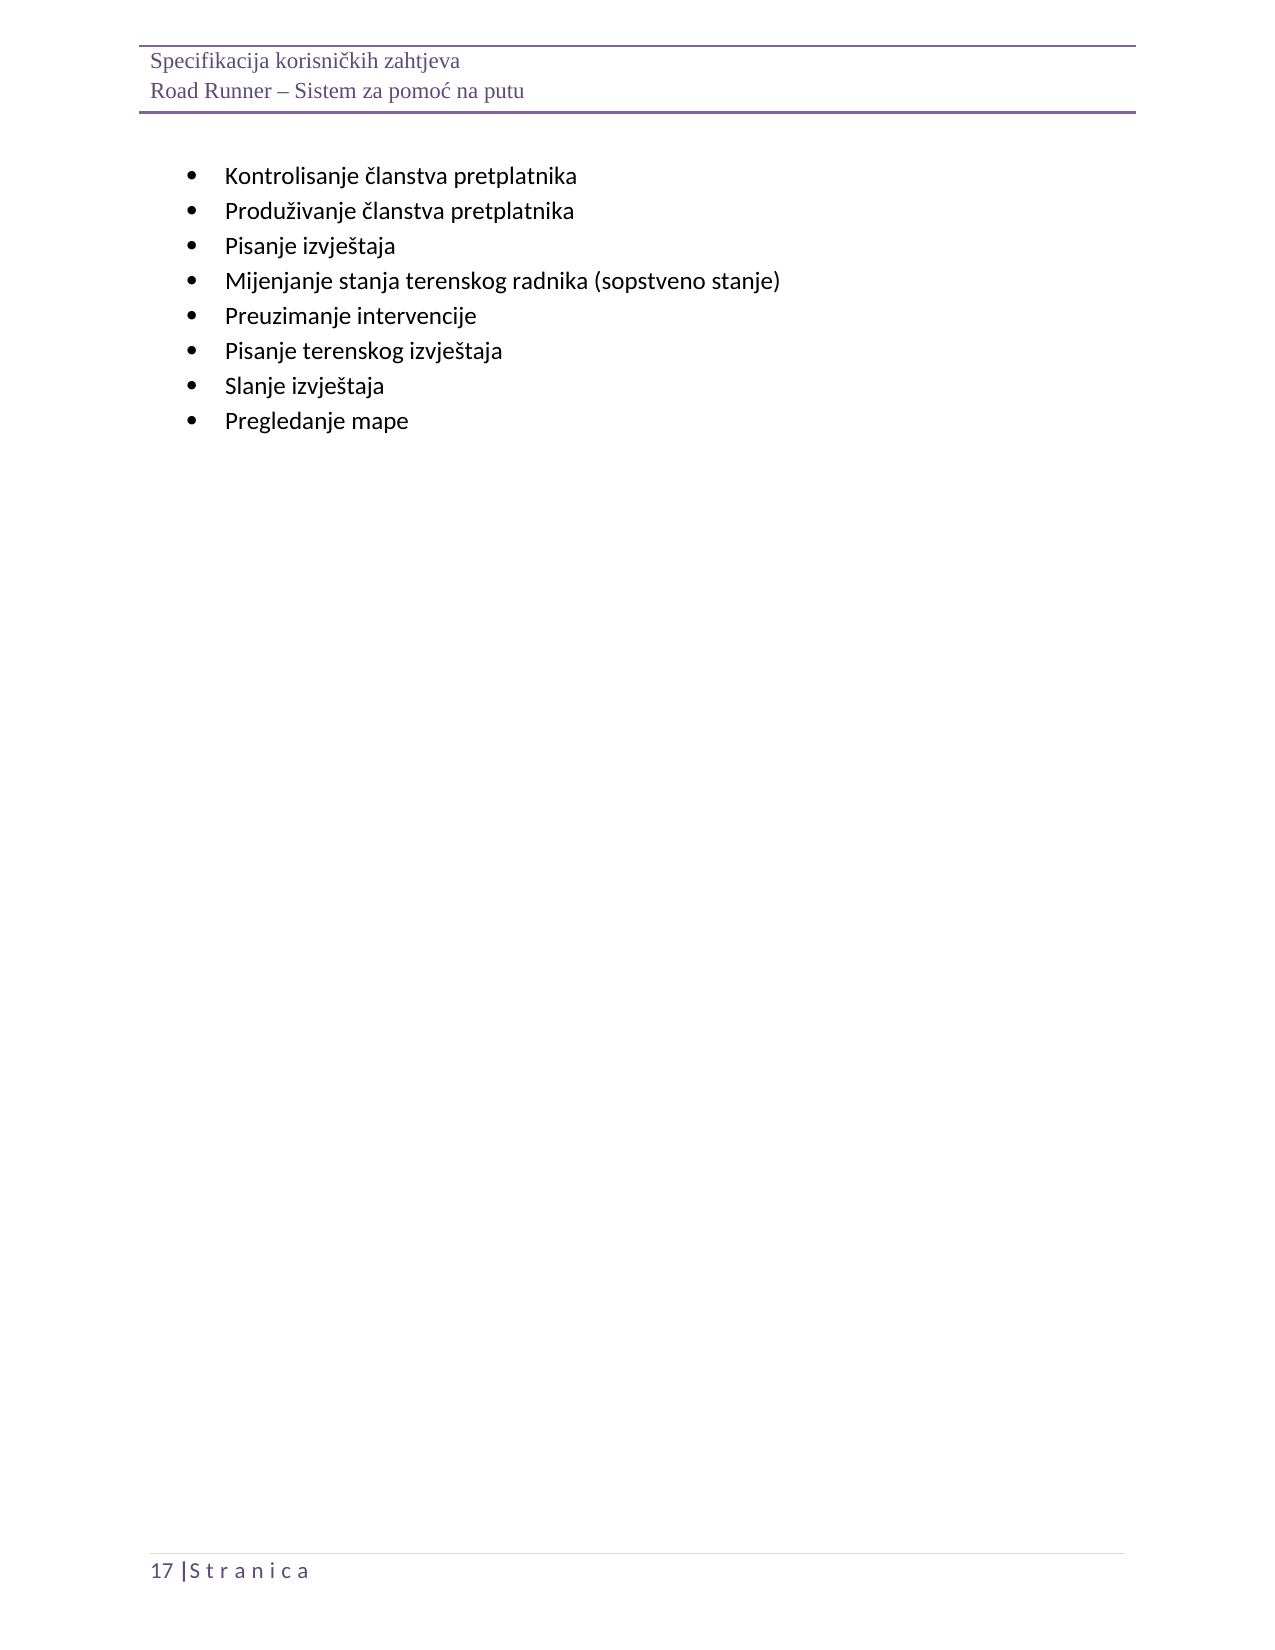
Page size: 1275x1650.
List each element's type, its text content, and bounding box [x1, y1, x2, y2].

list Produživanje članstva pretplatnika [150, 195, 1125, 226]
list Slanje izvještaja [150, 370, 1125, 401]
list Pregledanje mape [150, 405, 1125, 436]
list Kontrolisanje članstva pretplatnika [150, 160, 1125, 191]
list Mijenjanje stanja terenskog radnika (sopstveno stanje) [150, 265, 1125, 296]
list Pisanje izvještaja [150, 230, 1125, 261]
list Pisanje terenskog izvještaja [150, 335, 1125, 366]
list Preuzimanje intervencije [150, 300, 1125, 331]
